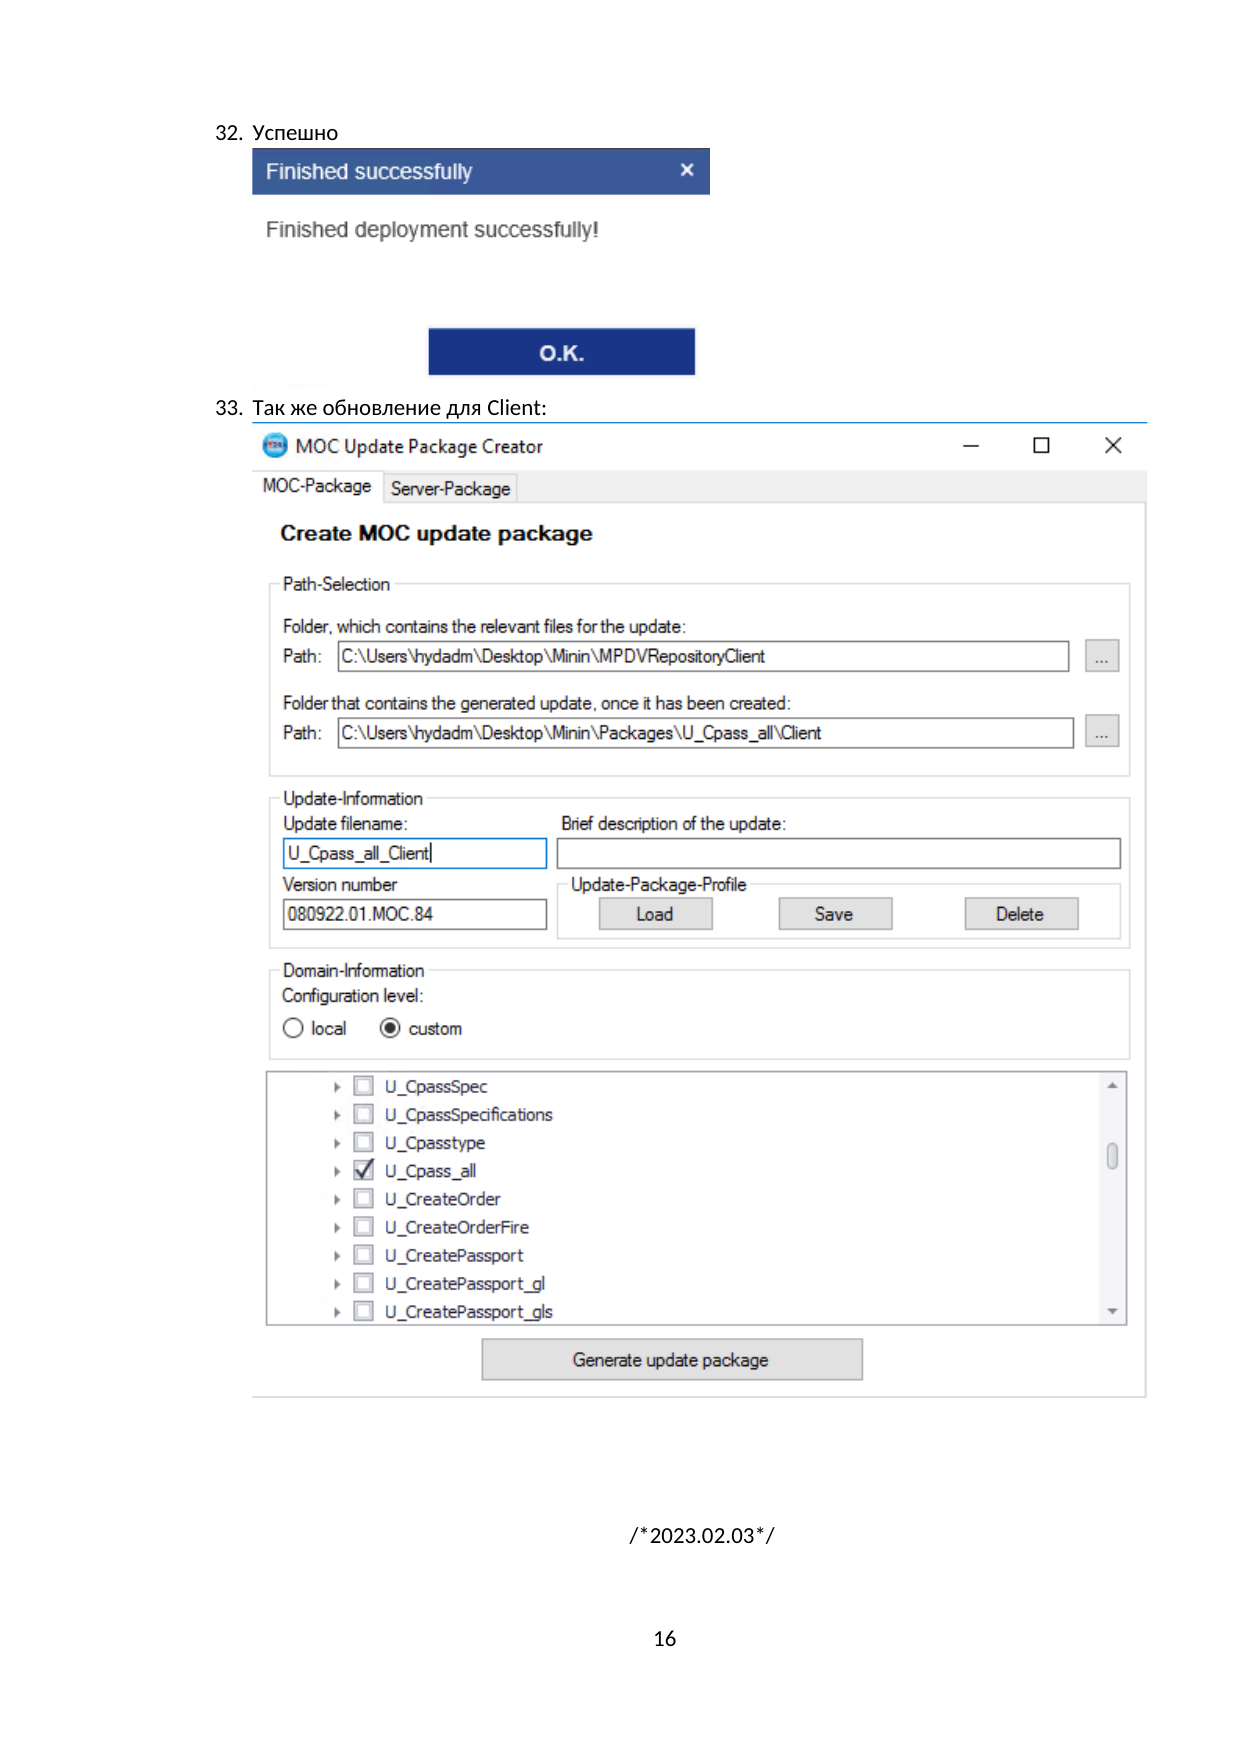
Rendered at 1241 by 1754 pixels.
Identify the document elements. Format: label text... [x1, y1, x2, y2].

picture [252, 148, 710, 391]
picture [252, 422, 1148, 1398]
list /*2023.02.03*/ [252, 1491, 1152, 1549]
